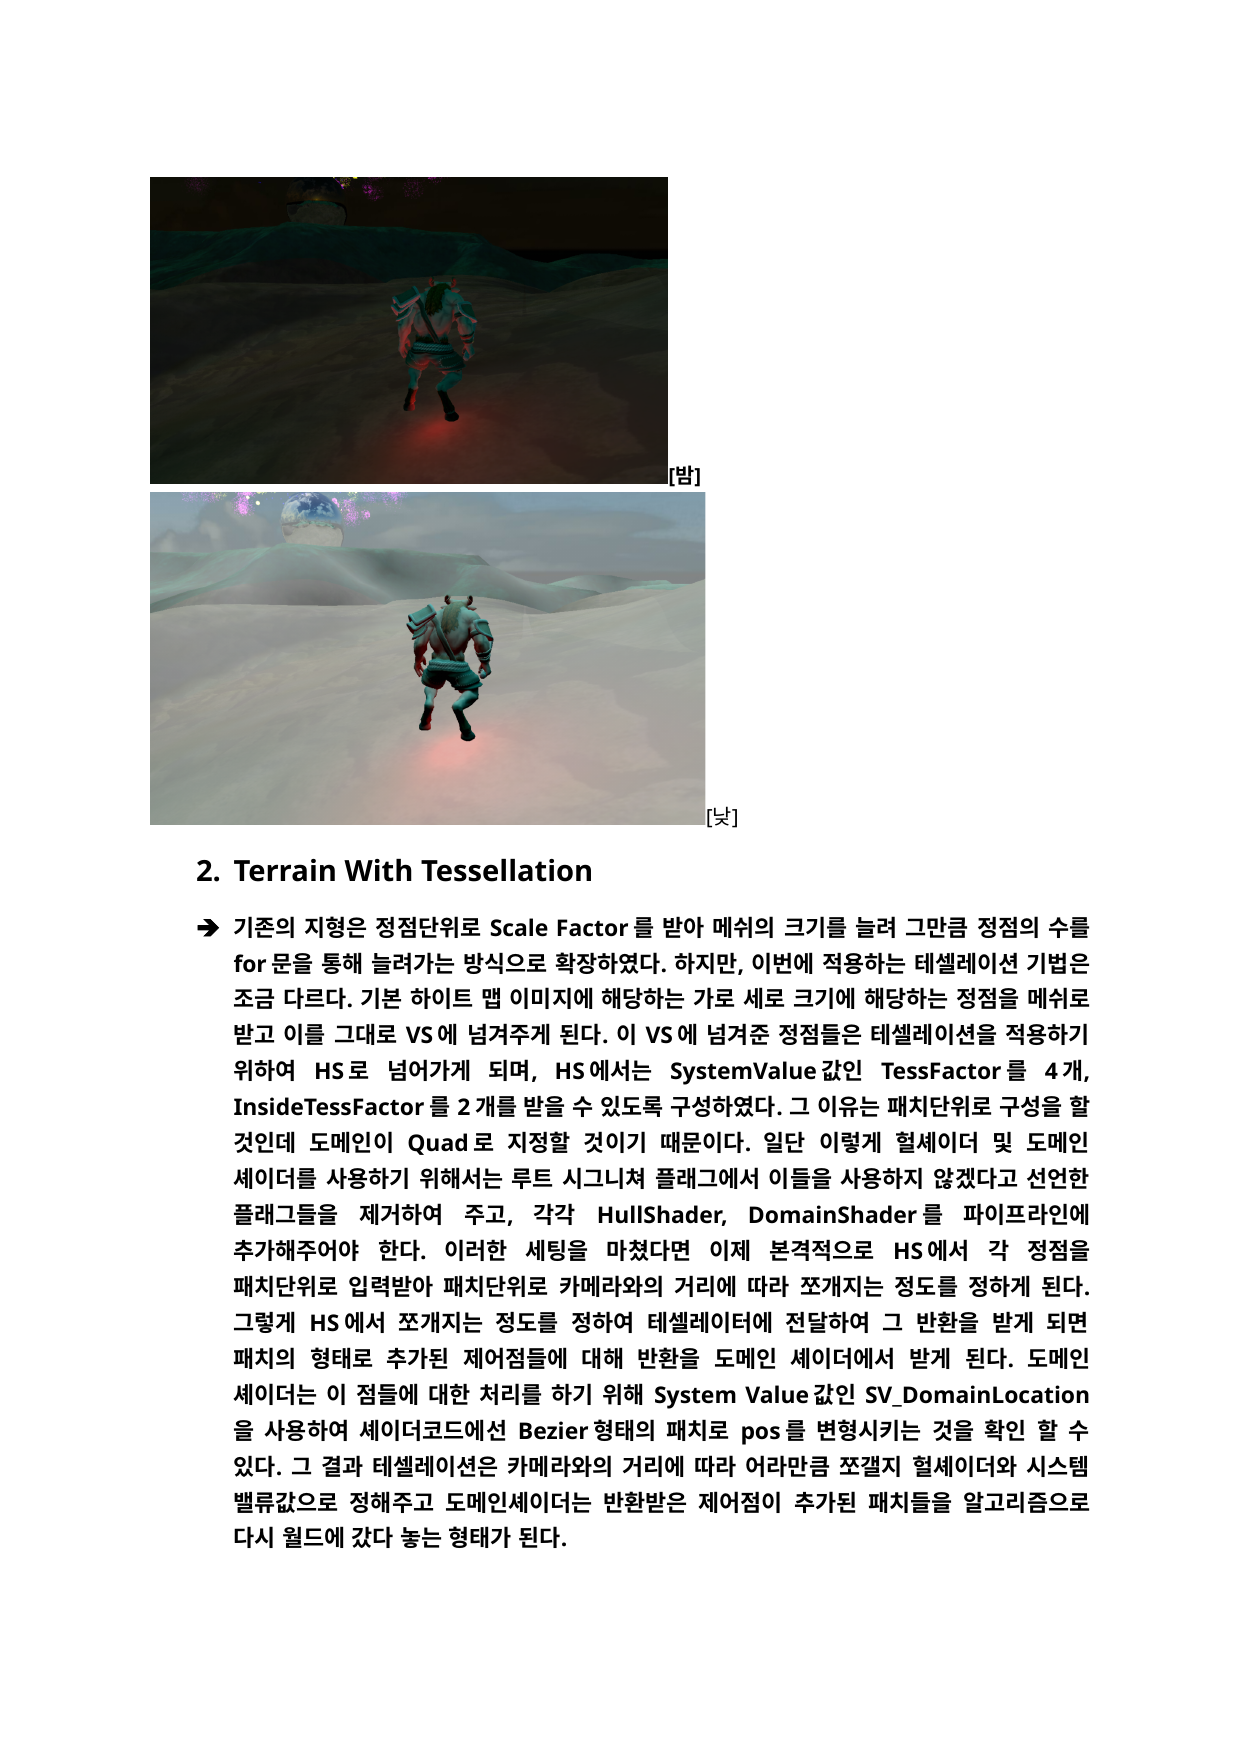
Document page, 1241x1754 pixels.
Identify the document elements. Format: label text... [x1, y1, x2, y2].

list Terrain With Tessellation [196, 850, 1090, 890]
picture [150, 492, 706, 825]
list 기존의 지형은 정점단위로 Scale Factor를 받아 메쉬의 크기를 늘려 그만큼 정점의 수를 for문을 통해 늘려가는 방식으로 확장하였다. 하지만, 이번에 적용하는 테셀레이션 기법은 조금 다르다. 기본 하이트 맵 이미지에 해당하는 가로 세로 크기에 해당하는 정점을 메쉬로 받고 이를 그대로 VS에 넘겨주게 된다. 이 VS에 넘겨준 정점들은 테셀레이션을 적용하기 위하여 HS로 넘어가게 되며, HS에서는 SystemValue값인 TessFactor를 4개, InsideTessFactor를 2개를 받을 수 있도록 구성하였다. 그 이유는 패치단위로 구성을 할 것인데 도메인이 Quad로 지정할 것이기 때문이다. 일단 이렇게 헐셰이더 및 도메인 셰이더를 사용하기 위해서는 루트 시그니쳐 플래그에서 이들을 사용하지 않겠다고 선언한 플래그들을 제거하여 주고, 각각 HullShader, DomainShader를 파이프라인에 추가해주어야 한다. 이러한 세팅을 마쳤다면 이제 본격적으로 HS에서 각 정점을 패치단위로 입력받아 패치단위로 카메라와의 거리에 따라 쪼개지는 정도를 정하게 된다. 그렇게 HS에서 쪼개지는 정도를 정하여 테셀레이터에 전달하여 그 반환을 받게 되면 패치의 형태로 추가된 제어점들에 대해 반환을 도메인 셰이더에서 받게 된다. 도메인 셰이더는 이 점들에 대한 처리를 하기 위해 System Value값인 SV_DomainLocation을 사용하여 셰이더코드에선 Bezier형태의 패치로 pos를 변형시키는 것을 확인 할 수 있다. 그 결과 테셀레이션은 카메라와의 거리에 따라 어라만큼 쪼갤지 헐셰이더와 시스템 밸류값으로 정해주고 도메인셰이더는 반환받은 제어점이 추가된 패치들을 알고리즘으로 다시 월드에 갔다 놓는 형태가 된다. [196, 909, 1090, 1553]
picture [150, 177, 668, 484]
